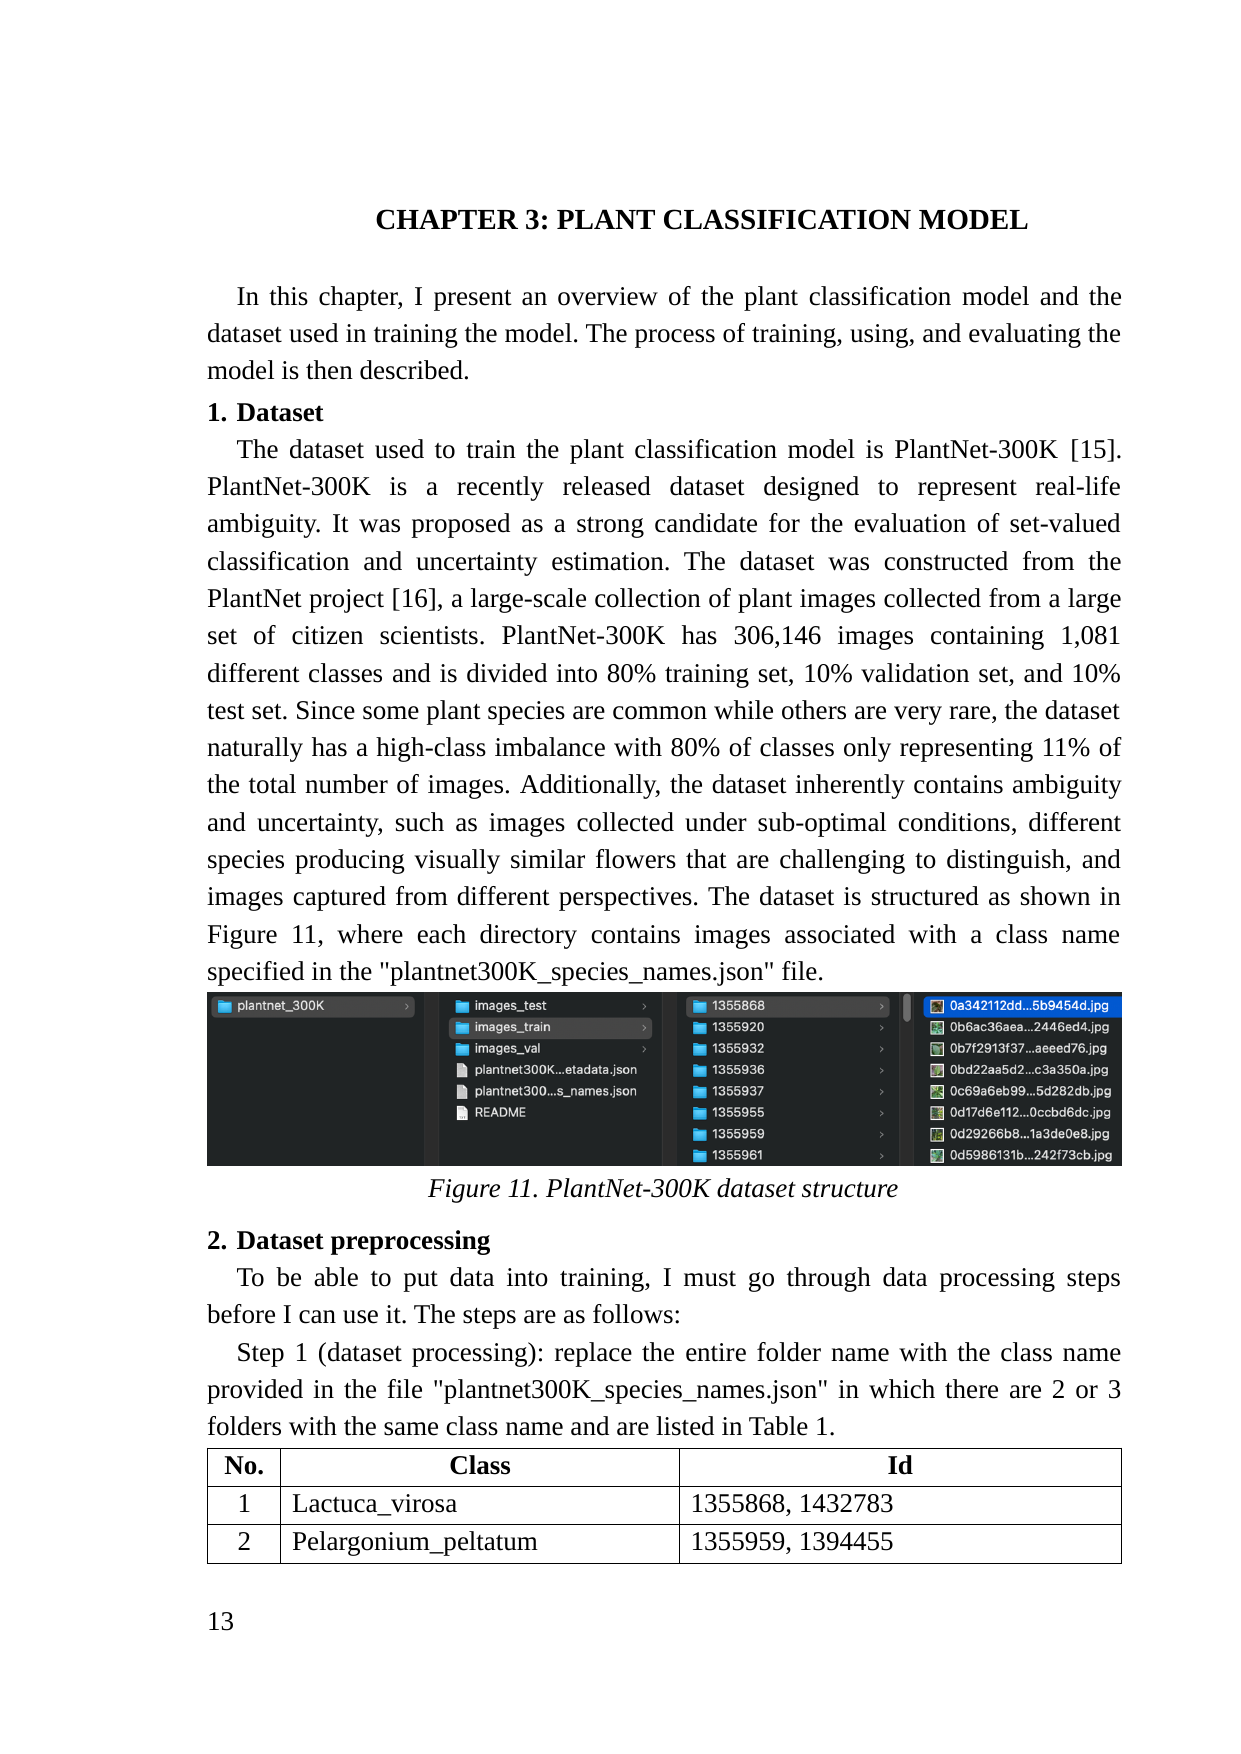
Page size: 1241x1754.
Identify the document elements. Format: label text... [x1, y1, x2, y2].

table_cell 1 [208, 1487, 280, 1524]
text In this chapter, I present an overview of the plant classification model and the dataset used in training the model. The process of training, using, and evaluating the model is then described. [207, 280, 1122, 385]
subtitle Dataset [207, 396, 1122, 427]
text Step 1 (dataset processing): replace the entire folder name with the class name provided in the file "plantnet300K_species_names.json" in which there are 2 or 3 folders with the same class name and are listed in Table 1. [207, 1336, 1122, 1442]
subtitle CHAPTER 3: PLANT CLASSIFICATION MODEL [207, 202, 1122, 236]
table_cell Pelargonium_peltatum [281, 1525, 679, 1563]
text The dataset used to train the plant classification model is PlantNet-300K. PlantNet-300K is a recently released dataset designed to represent real-life ambiguity. It was proposed as a strong candidate for the evaluation of set-valued classification and uncertainty estimation. The dataset was constructed from the PlantNet project, a large-scale collection of plant images collected from a large set of citizen scientists. PlantNet-300K has 306,146 images containing 1,081 different classes and is divided into 80% training set, 10% validation set, and 10% test set. Since some plant species are common while others are very rare, the dataset naturally has a high-class imbalance with 80% of classes only representing 11% of the total number of images. Additionally, the dataset inherently contains ambiguity and uncertainty, such as images collected under sub-optimal conditions, different species producing visually similar flowers that are challenging to distinguish, and images captured from different perspectives. The dataset is structured as shown in Figure 11, where each directory contains images associated with a class name specified in the "plantnet300K_species_names.json" file. [207, 433, 1122, 986]
table_cell 2 [208, 1525, 280, 1563]
subtitle Dataset preprocessing [207, 1224, 1122, 1255]
table_header Id [680, 1449, 1121, 1486]
table_cell 1355868, 1432783 [680, 1487, 1121, 1524]
table_header No. [208, 1449, 280, 1486]
table_header Class [281, 1449, 679, 1486]
picture [207, 992, 1122, 1166]
text To be able to put data into training, I must go through data processing steps before I can use it. The steps are as follows: [207, 1261, 1122, 1330]
table_cell Lactuca_virosa [281, 1487, 679, 1524]
table_cell 1355959, 1394455 [680, 1525, 1121, 1563]
